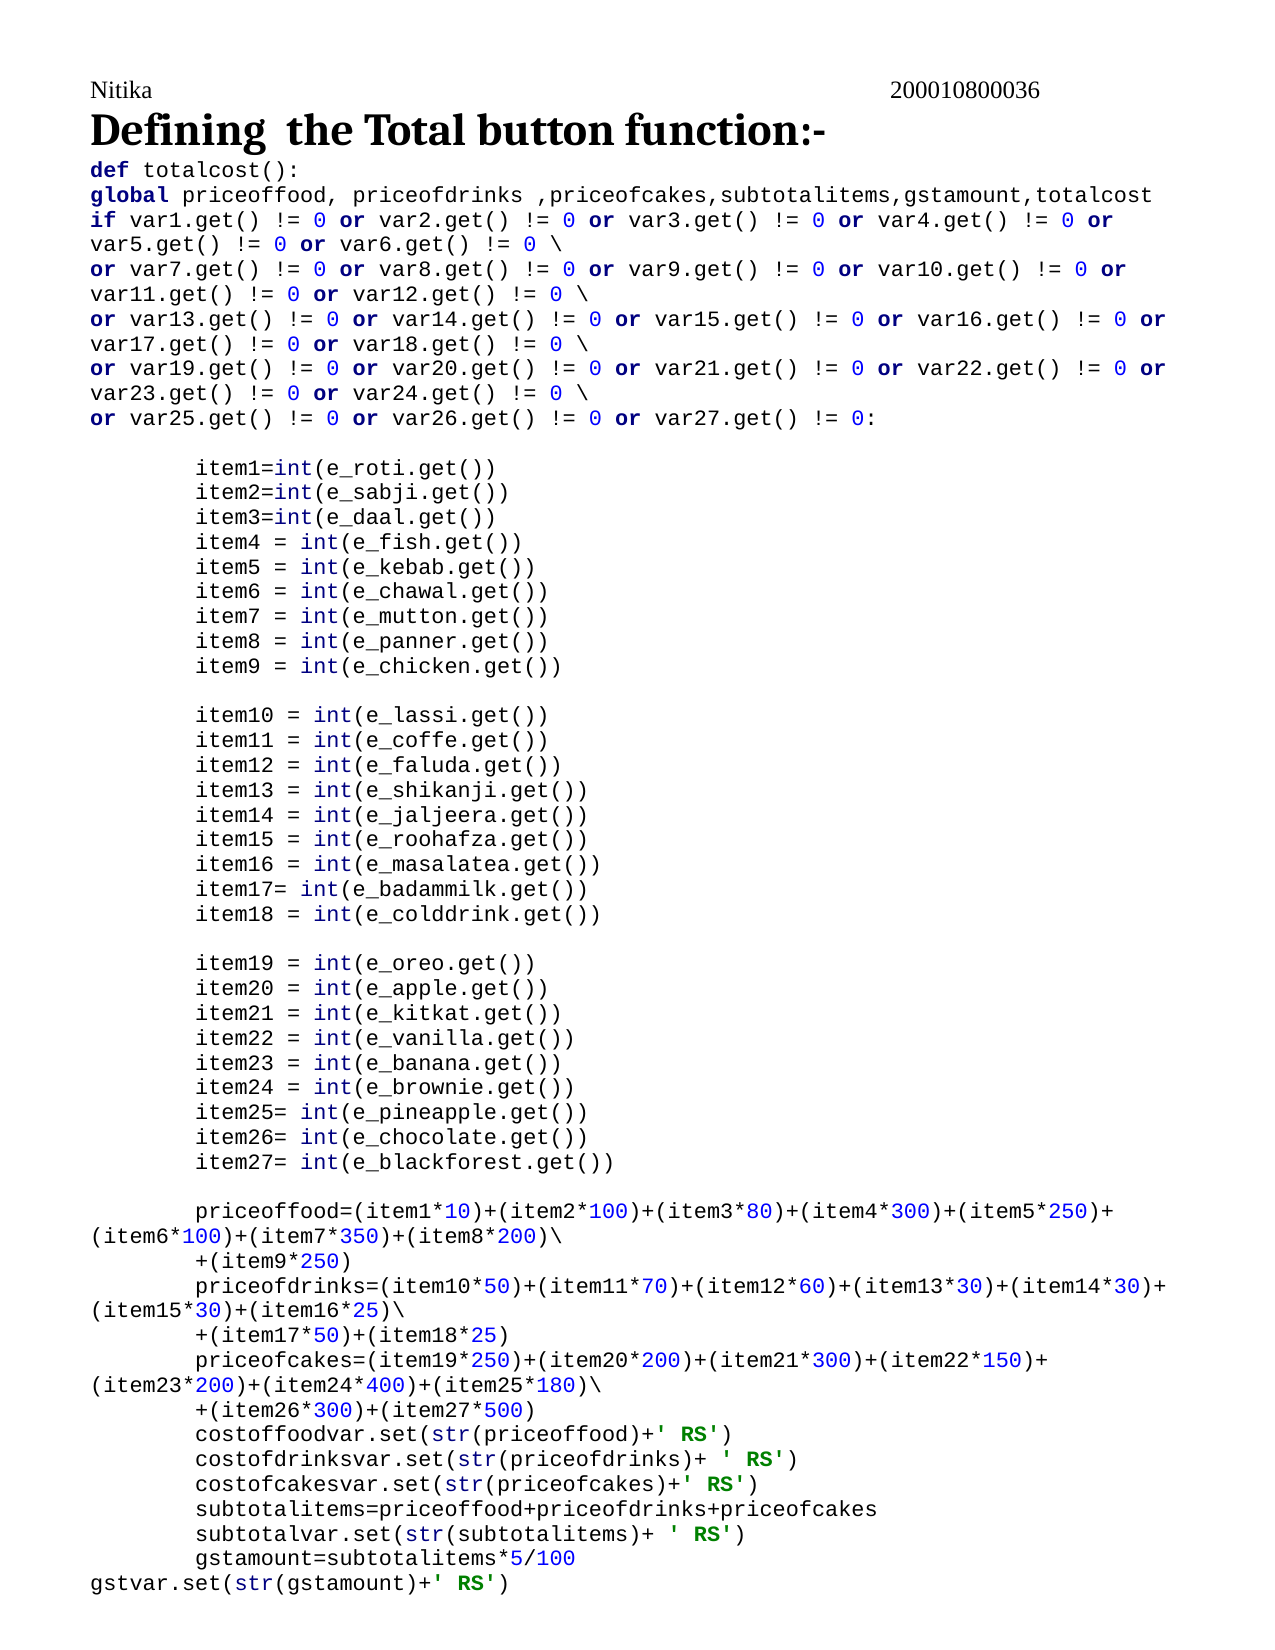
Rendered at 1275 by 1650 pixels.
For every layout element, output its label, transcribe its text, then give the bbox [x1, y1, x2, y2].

text Defining the Total button function:- [90, 104, 1134, 156]
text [90, 159, 1215, 1597]
